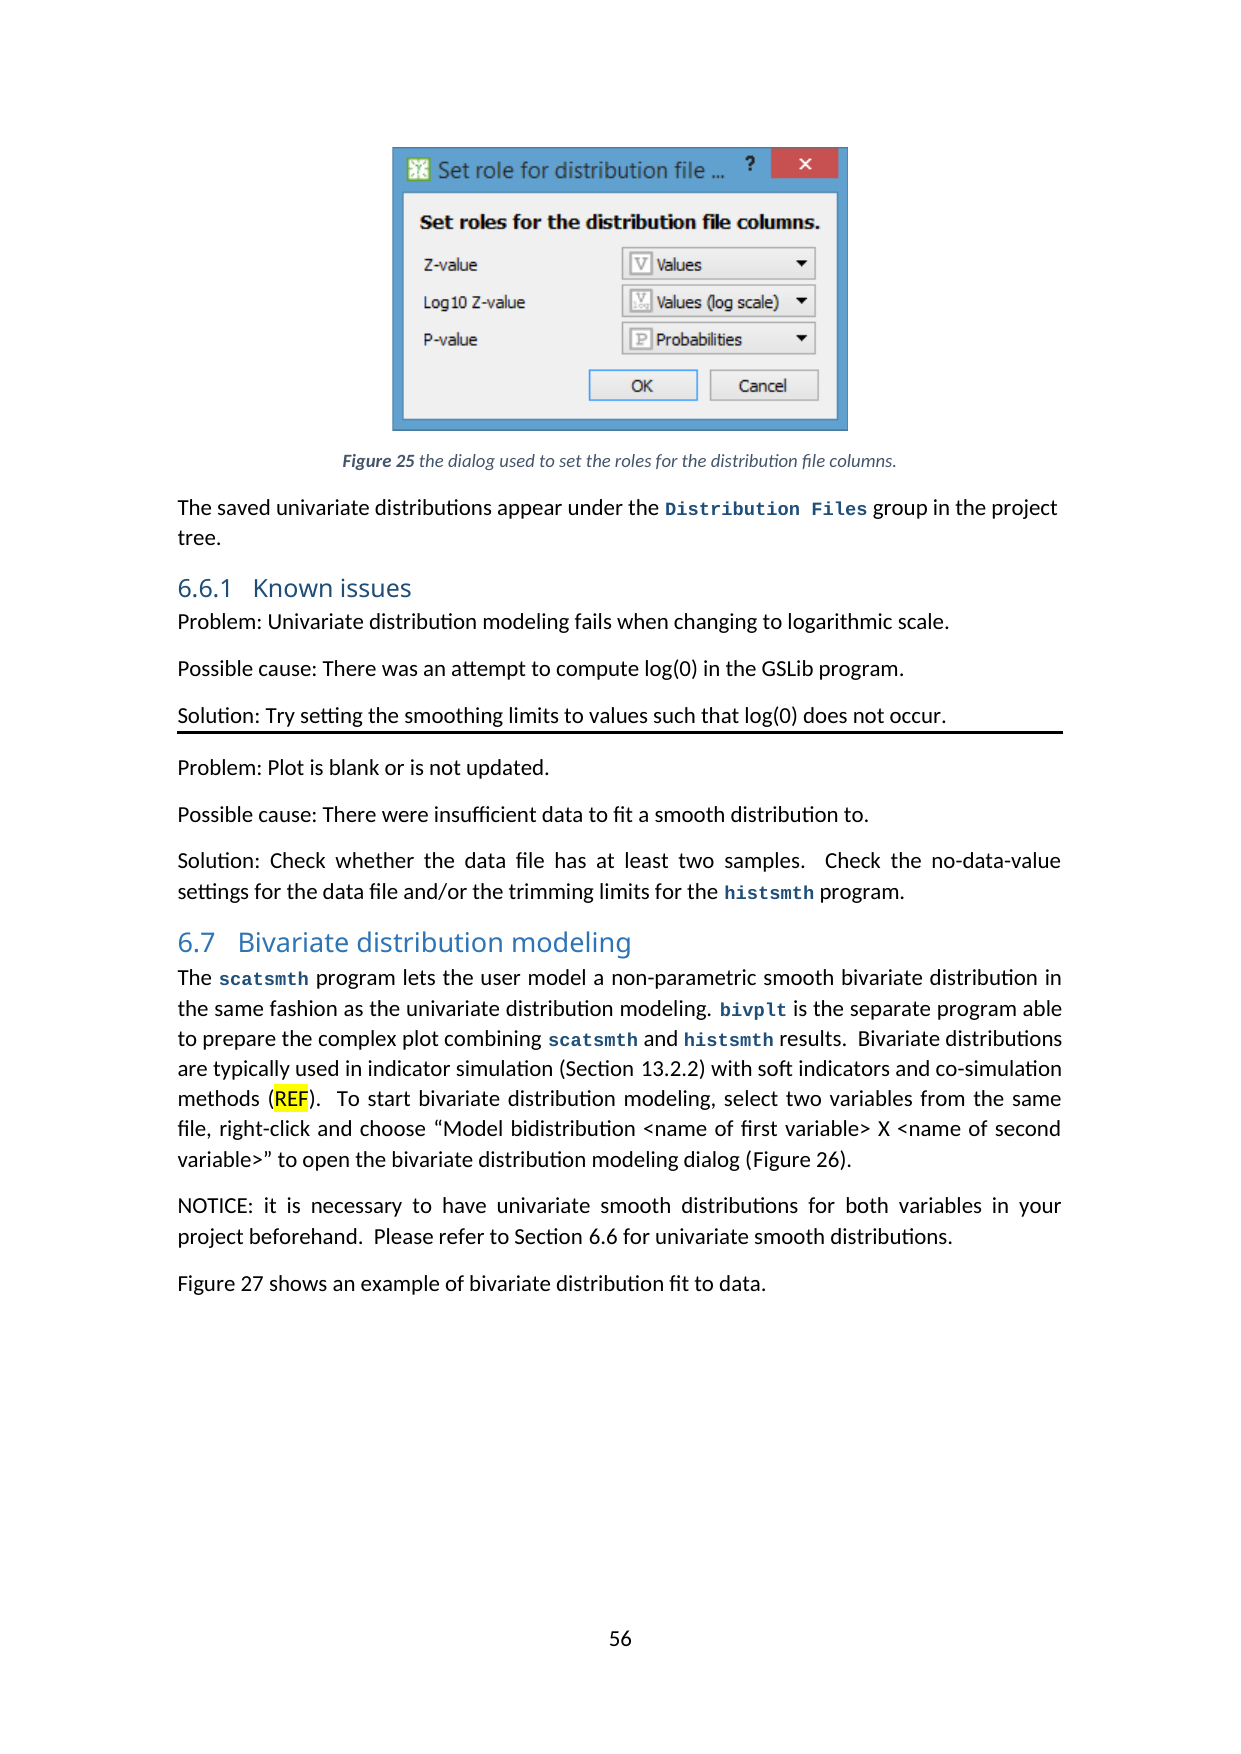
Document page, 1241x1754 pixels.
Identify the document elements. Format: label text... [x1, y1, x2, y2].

text NOTICE: it is necessary to have univariate smooth distributions for both variables in your project beforehand. Please refer to Section 6.6 for univariate smooth distributions. [177, 1192, 1063, 1250]
text Solution: Try setting the smoothing limits to values such that log(0) does not occur. [177, 701, 1063, 731]
subtitle Known issues [177, 570, 1063, 604]
text Possible cause: There was an attempt to compute log(0) in the GSLib program. [177, 654, 1063, 682]
text The scatsmth program lets the user model a non-parametric smooth bivariate distribution in the same fashion as the univariate distribution modeling. bivplt is the separate program able to prepare the complex plot combining scatsmth and histsmth results. Bivariate distributions are typically used in indicator simulation (Section 13.2.2) with soft indicators and co-simulation methods (REF). To start bivariate distribution modeling, select two variables from the same file, right-click and choose “Model bidistribution <name of first variable> X <name of second variable>” to open the bivariate distribution modeling dialog (Figure 26). [177, 963, 1063, 1173]
text Problem: Plot is blank or is not updated. [177, 753, 1063, 781]
picture [392, 147, 848, 431]
text Figure 25 the dialog used to set the roles for the distribution file columns. [177, 449, 1063, 472]
text Problem: Univariate distribution modeling fails when changing to logarithmic scale. [177, 607, 1063, 635]
text Possible cause: There were insufficient data to fit a smooth distribution to. [177, 800, 1063, 828]
text Figure 27 shows an example of bivariate distribution fit to data. [177, 1269, 1063, 1297]
text Solution: Check whether the data file has at least two samples. Check the no-data-value settings for the data file and/or the trimming limits for the histsmth program. [177, 847, 1063, 905]
text The saved univariate distributions appear under the Distribution Files group in the project tree. [177, 493, 1063, 551]
subtitle Bivariate distribution modeling [177, 924, 1063, 961]
